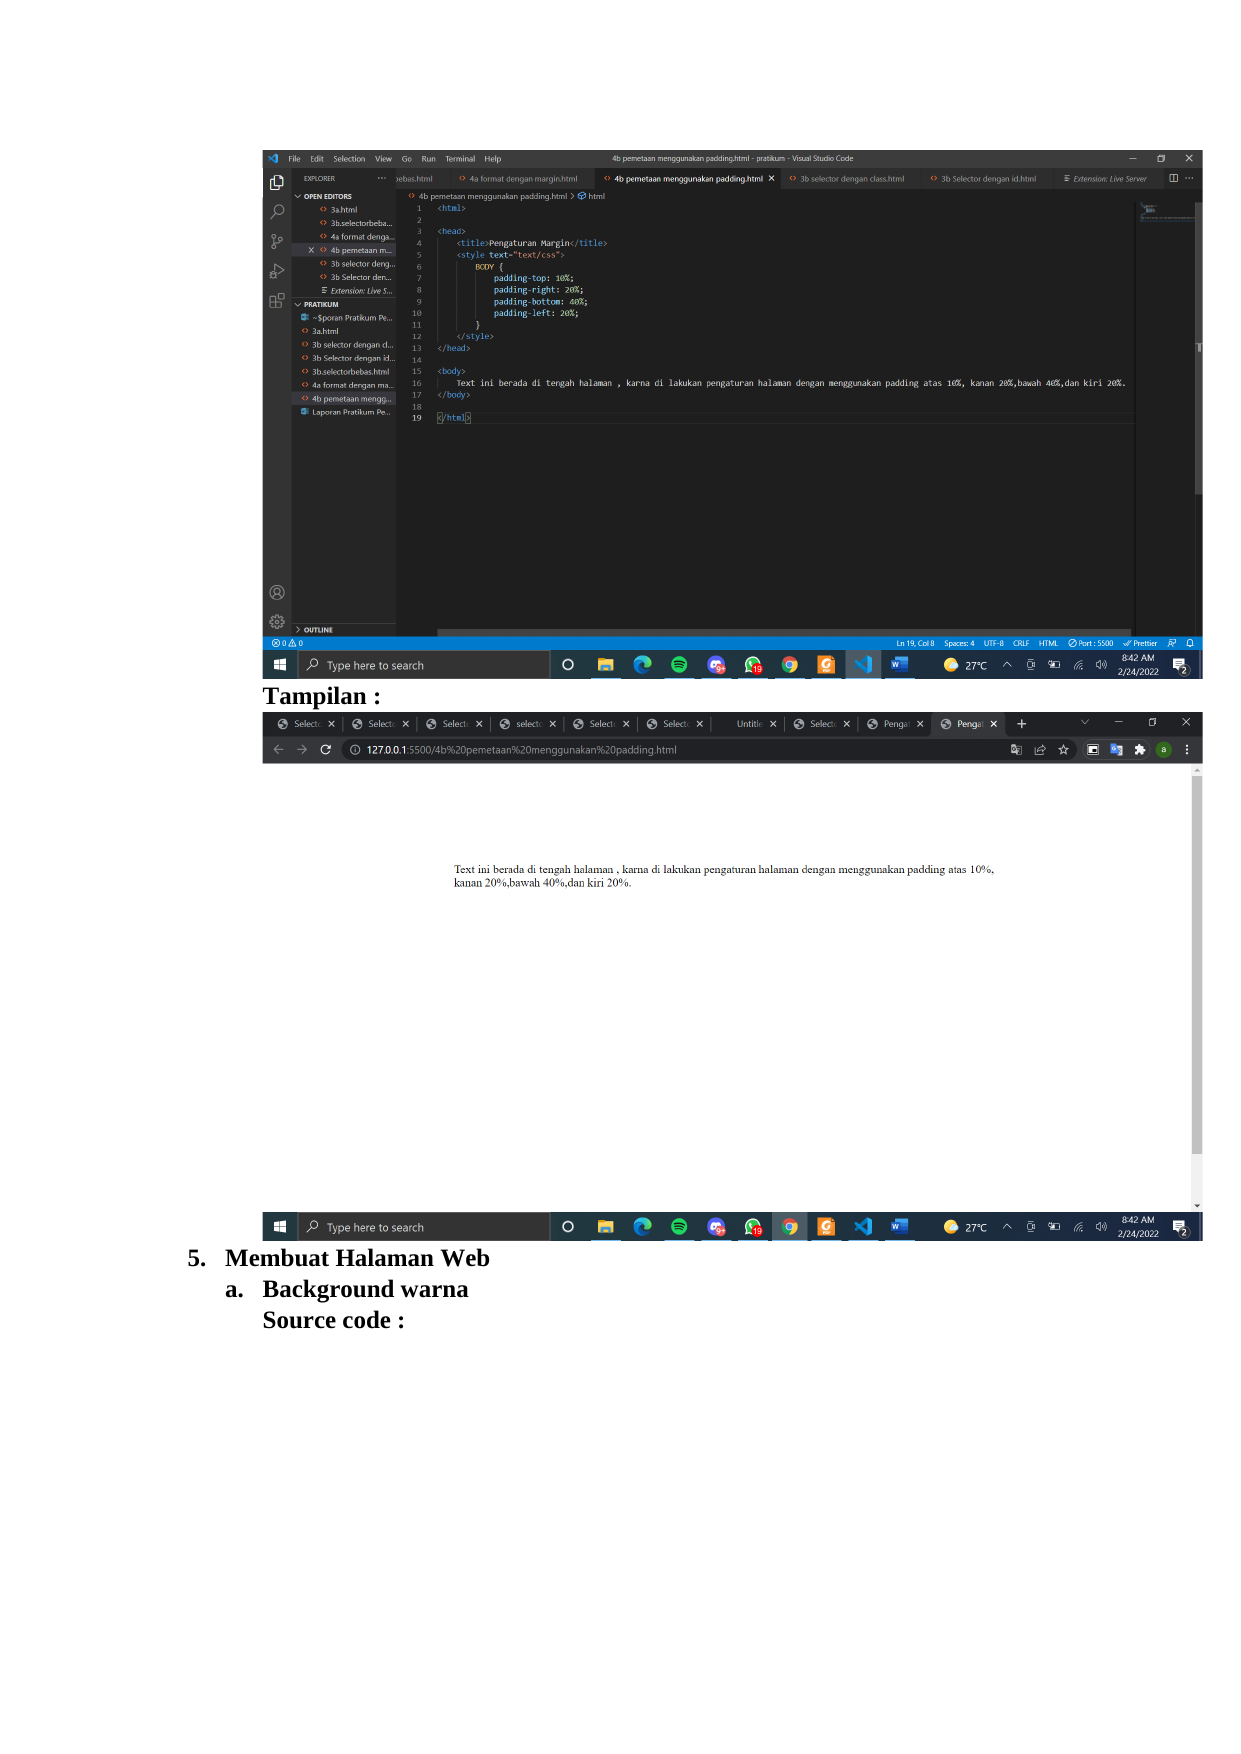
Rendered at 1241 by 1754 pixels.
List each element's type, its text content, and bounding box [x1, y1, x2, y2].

list Tampilan : [262, 681, 1090, 710]
picture [262, 712, 1203, 1241]
picture [262, 150, 1203, 679]
list Membuat Halaman Web [187, 1243, 1090, 1272]
list Background warna [225, 1274, 1090, 1303]
list Source code : [262, 1305, 1090, 1334]
